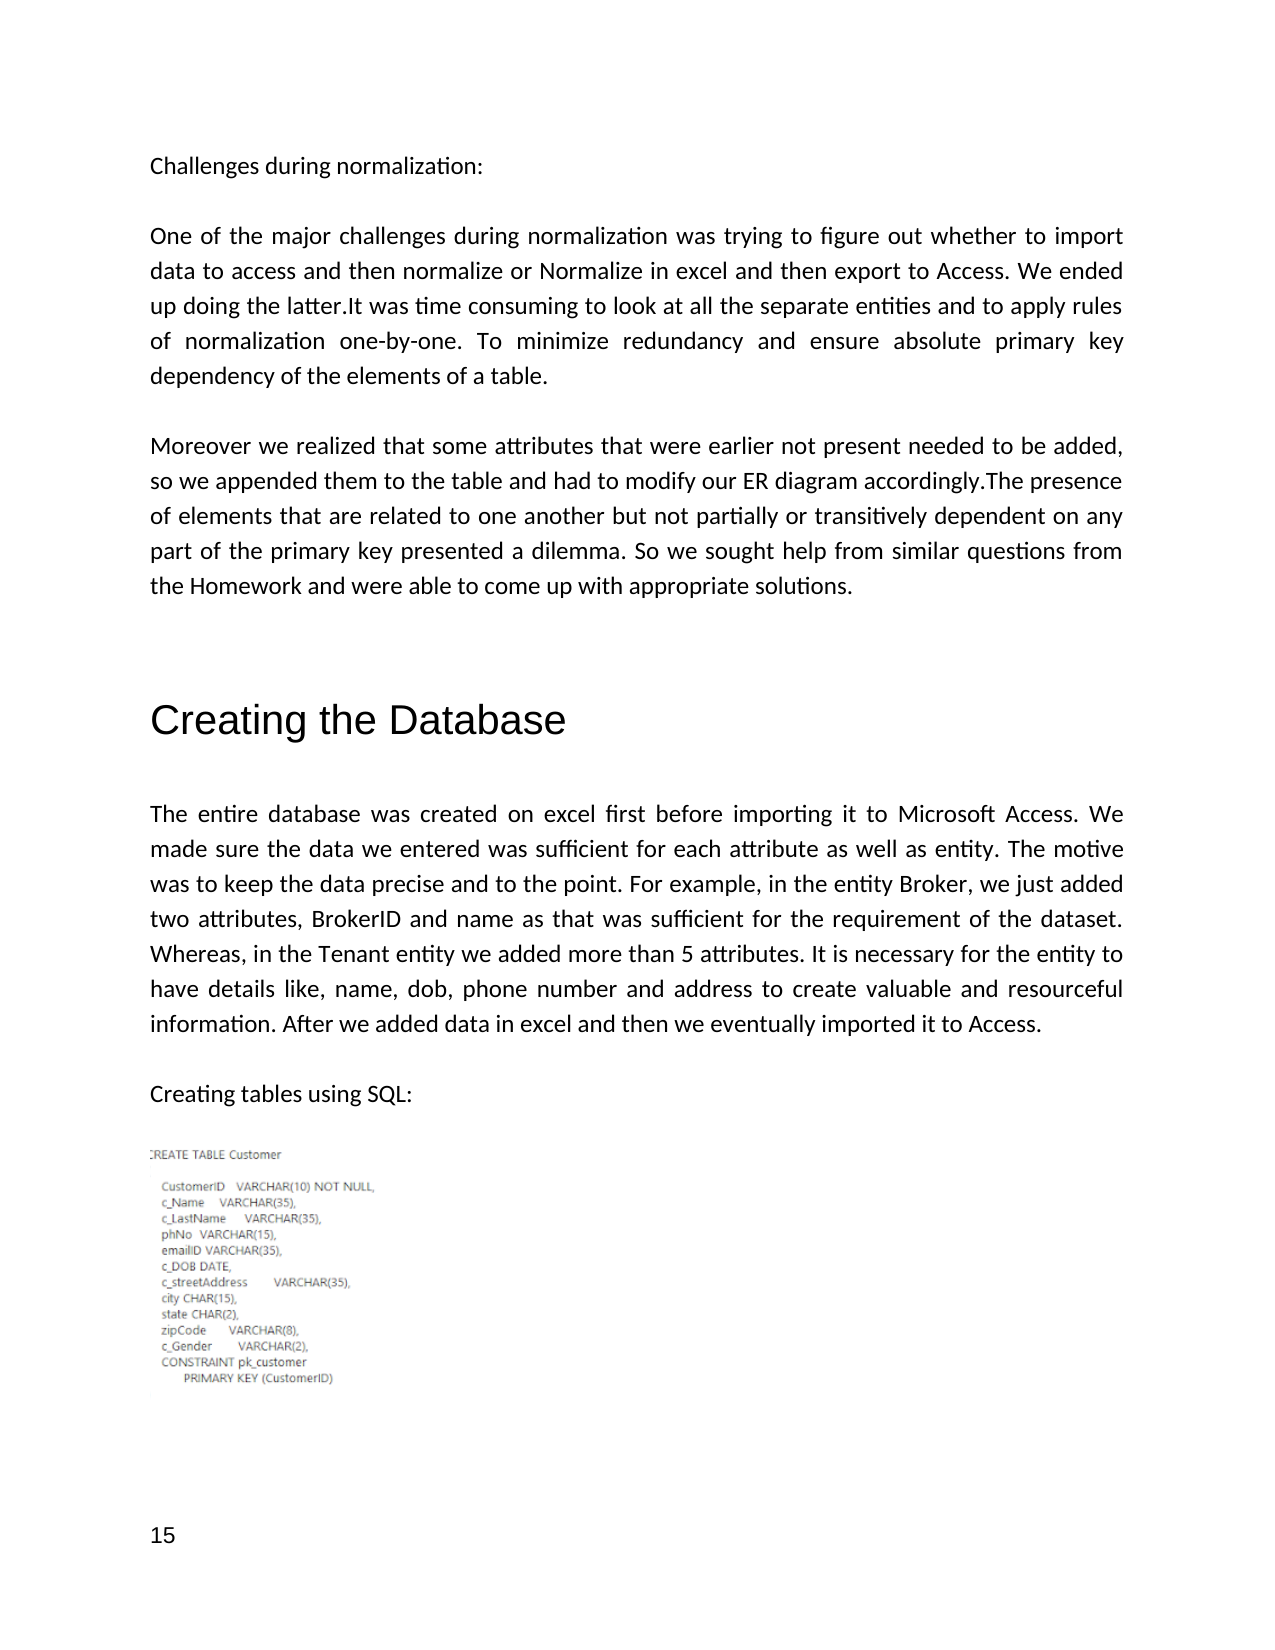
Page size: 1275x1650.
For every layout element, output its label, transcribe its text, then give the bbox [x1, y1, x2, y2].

text Moreover we realized that some attributes that were earlier not present needed to be added, so we appended them to the table and had to modify our ER diagram accordingly.The presence of elements that are related to one another but not partially or transitively dependent on any part of the primary key presented a dilemma. So we sought help from similar questions from the Homework and were able to come up with appropriate solutions. [150, 430, 1125, 601]
picture [150, 1148, 462, 1408]
text One of the major challenges during normalization was trying to figure out whether to import data to access and then normalize or Normalize in excel and then export to Access. We ended up doing the latter.It was time consuming to look at all the separate entities and to apply rules of normalization one-by-one. To minimize redundancy and ensure absolute primary key dependency of the elements of a table. [150, 220, 1125, 391]
text Creating tables using SQL: [150, 1078, 1125, 1109]
subtitle Creating the Database [150, 696, 1125, 743]
text Challenges during normalization: [150, 150, 1125, 181]
text The entire database was created on excel first before importing it to Microsoft Access. We made sure the data we entered was sufficient for each attribute as well as entity. The motive was to keep the data precise and to the point. For example, in the entity Broker, we just added two attributes, BrokerID and name as that was sufficient for the requirement of the dataset. Whereas, in the Tenant entity we added more than 5 attributes. It is necessary for the entity to have details like, name, dob, phone number and address to create valuable and resourceful information. After we added data in excel and then we eventually imported it to Access. [150, 798, 1125, 1039]
